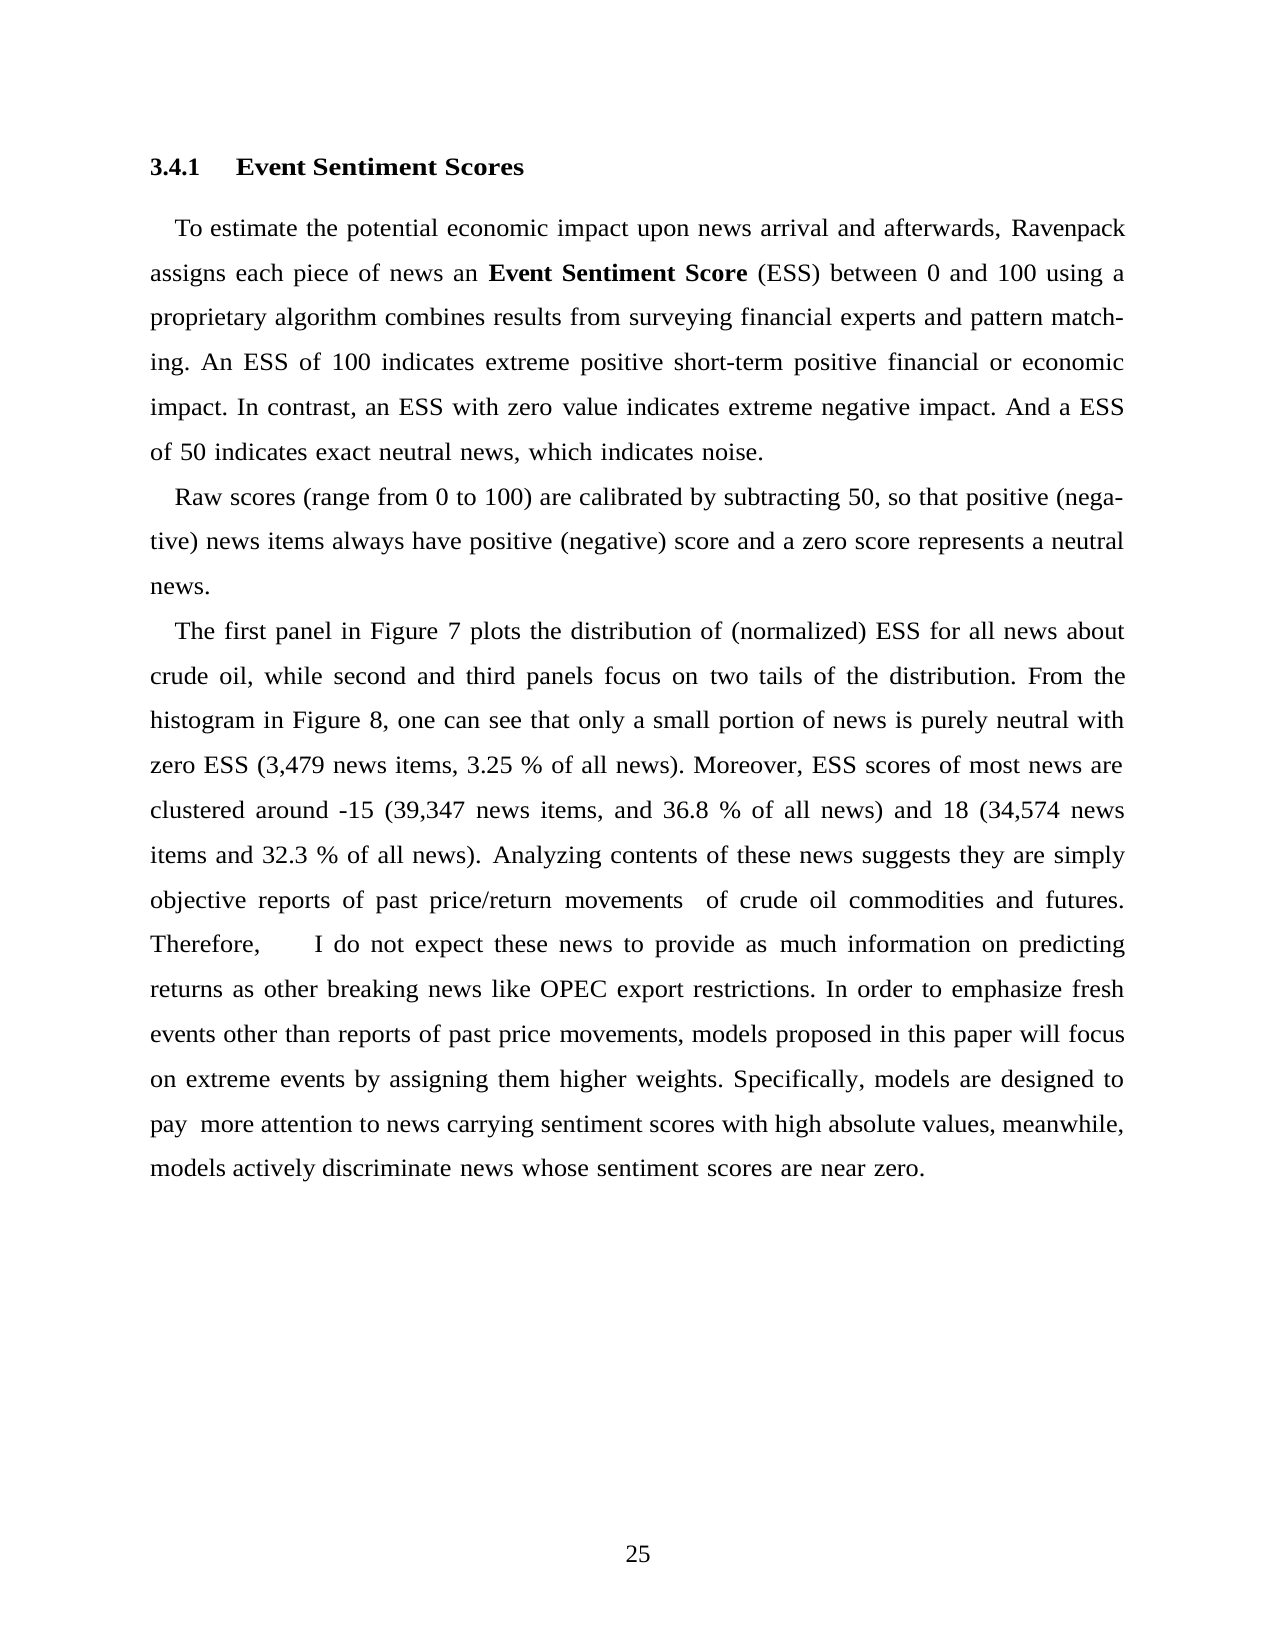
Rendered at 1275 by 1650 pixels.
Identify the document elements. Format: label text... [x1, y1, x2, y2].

text To estimate the potential economic impact upon news arrival and afterwards, Ravenpack assigns each piece of news an Event Sentiment Score (ESS) between 0 and 100 using a proprietary algorithm combines results from surveying financial experts and pattern match- ing. An ESS of 100 indicates extreme positive short-term positive financial or economic impact. In contrast, an ESS with zero value indicates extreme negative impact. And a ESS of 50 indicates exact neutral news, which indicates noise. [150, 213, 1125, 466]
text Raw scores (range from 0 to 100) are calibrated by subtracting 50, so that positive (nega- tive) news items always have positive (negative) score and a zero score represents a neutral news. [150, 482, 1125, 600]
text The first panel in Figure 7 plots the distribution of (normalized) ESS for all news about crude oil, while second and third panels focus on two tails of the distribution. From the histogram in Figure 8, one can see that only a small portion of news is purely neutral with zero ESS (3,479 news items, 3.25 % of all news). Moreover, ESS scores of most news are clustered around -15 (39,347 news items, and 36.8 % of all news) and 18 (34,574 news items and 32.3 % of all news). Analyzing contents of these news suggests they are simply objective reports of past price/return movements of crude oil commodities and futures. Therefore, I do not expect these news to provide as much information on predicting returns as other breaking news like OPEC export restrictions. In order to emphasize fresh events other than reports of past price movements, models proposed in this paper will focus on extreme events by assigning them higher weights. Specifically, models are designed to pay more attention to news carrying sentiment scores with high absolute values, meanwhile, models actively discriminate news whose sentiment scores are near zero. [150, 616, 1125, 1182]
list Event Sentiment Scores [150, 152, 1244, 180]
